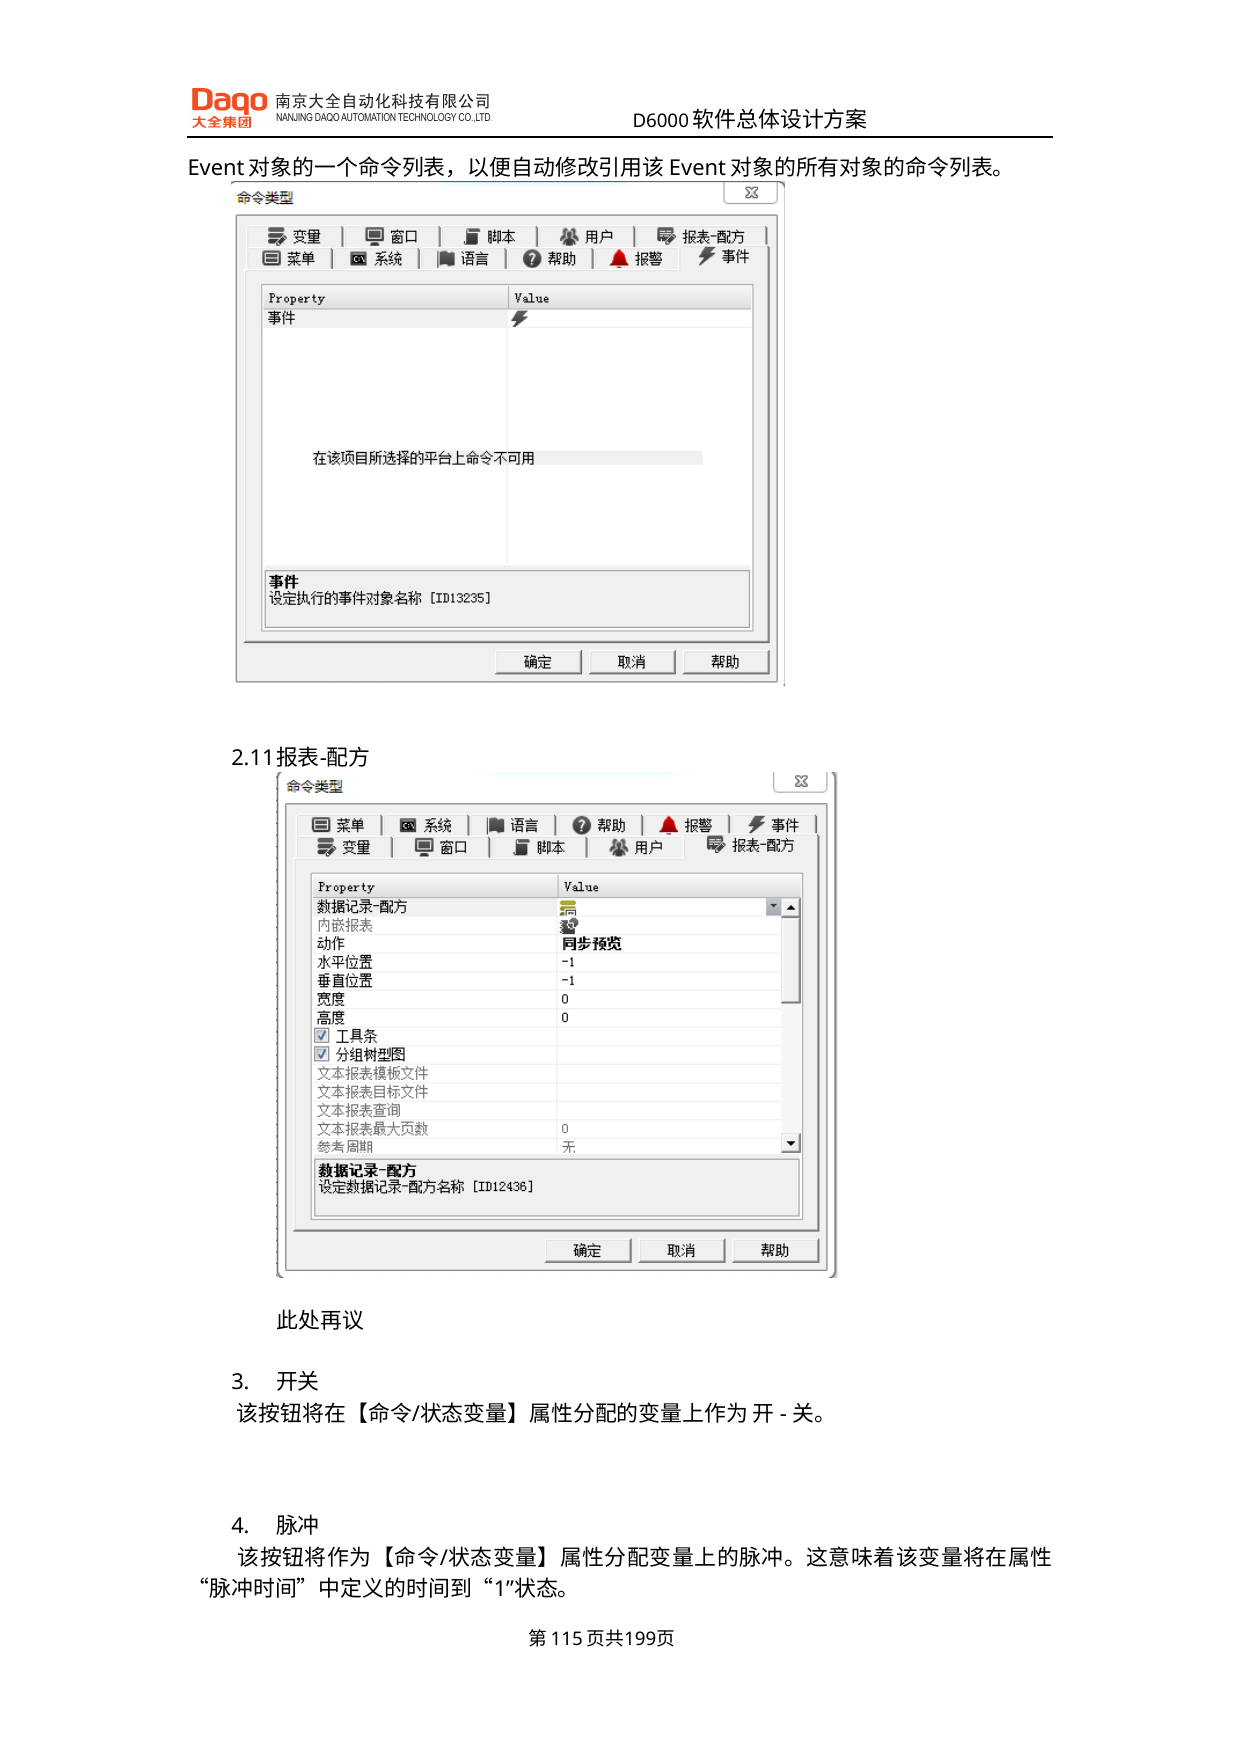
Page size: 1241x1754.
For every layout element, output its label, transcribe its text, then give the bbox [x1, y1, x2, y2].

text 该按钮将在【命令/状态变量】属性分配的变量上作为 开 - 关。 [187, 1396, 1053, 1428]
text 该按钮将作为【命令/状态变量】属性分配变量上的脉冲。这意味着该变量将在属性“脉冲时间”中定义的时间到“1”状态。 [187, 1540, 1053, 1603]
text 此处再议 [187, 1303, 1053, 1334]
text 2.11 报表-配方 [187, 740, 1053, 772]
picture [276, 772, 838, 1278]
text 4. 脉冲 [187, 1508, 1053, 1540]
picture [231, 181, 785, 686]
picture [187, 88, 492, 128]
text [187, 150, 1053, 182]
text 3. 开关 [187, 1364, 1053, 1396]
